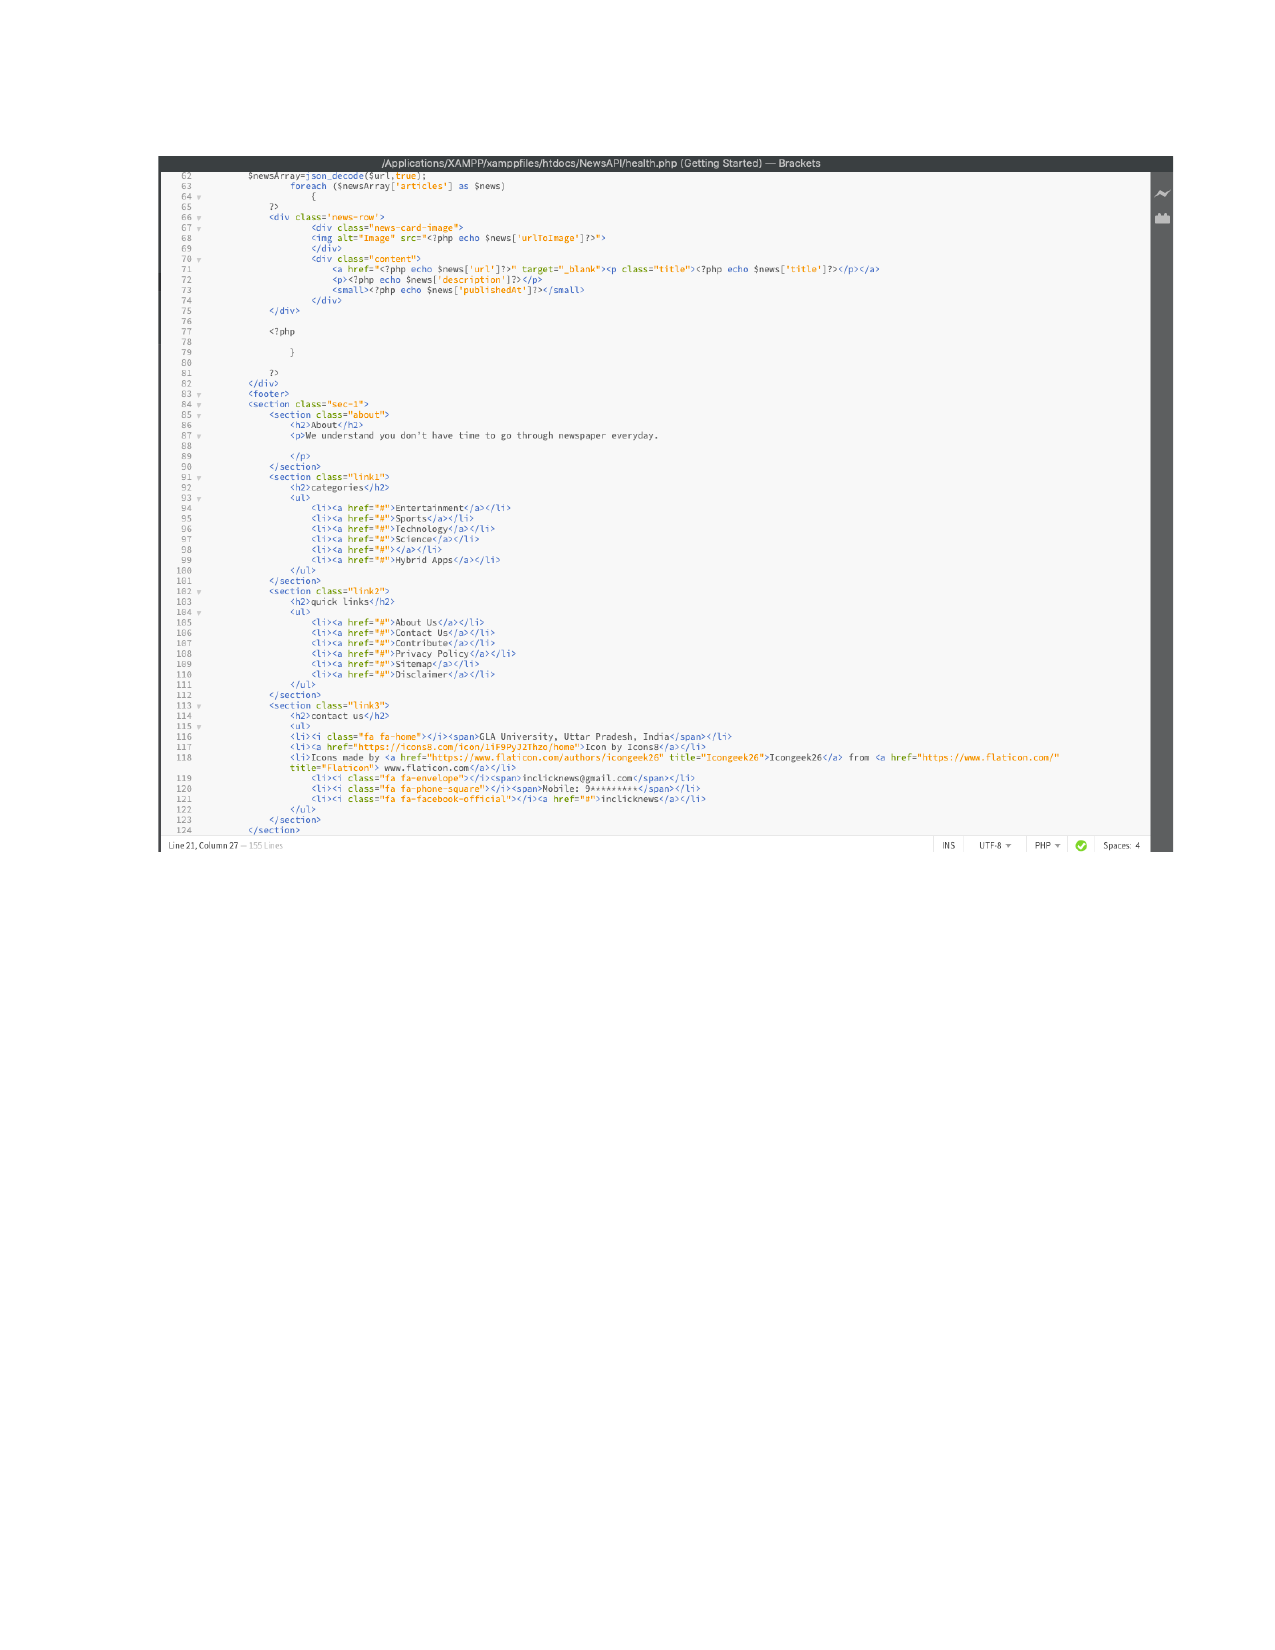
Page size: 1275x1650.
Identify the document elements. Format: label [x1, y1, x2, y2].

picture [158, 156, 1174, 852]
